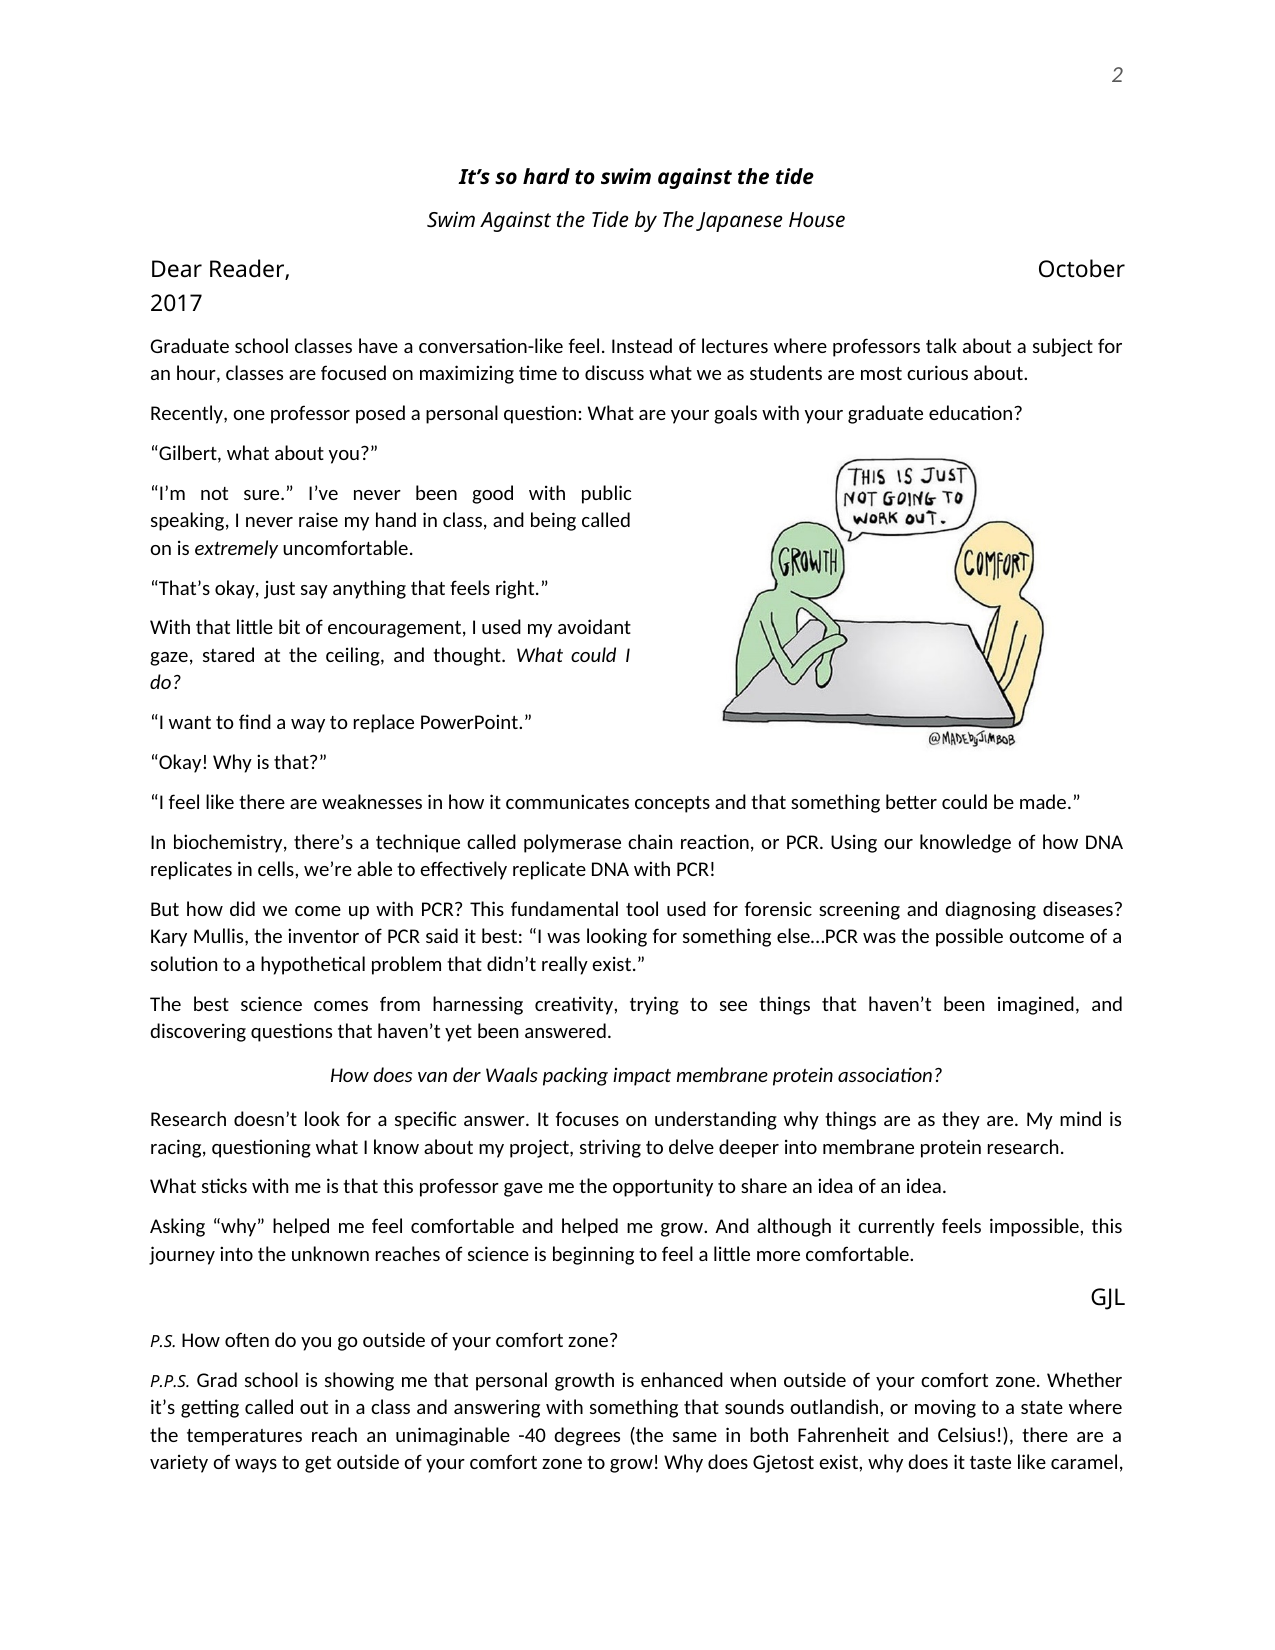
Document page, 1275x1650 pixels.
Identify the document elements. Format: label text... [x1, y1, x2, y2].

text The best science comes from harnessing creativity, trying to see things that haven’t been imagined, and discovering questions that haven’t yet been answered. [150, 991, 1125, 1044]
text Dear Reader, October 2017 [150, 253, 1125, 318]
text Recently, one professor posed a personal question: What are your goals with your graduate education? [150, 400, 1125, 426]
text With that little bit of encouragement, I used my avoidant gaze, stared at the ceiling, and thought. What could I do? [150, 614, 651, 695]
text What sticks with me is that this professor gave me the opportunity to share an idea of an idea. [150, 1174, 1125, 1199]
text “I’m not sure.” I’ve never been good with public speaking, I never raise my hand in class, and being called on is extremely uncomfortable. [150, 480, 651, 560]
text “Okay! Why is that?” [150, 749, 1125, 774]
text Asking “why” helped me feel comfortable and helped me grow. And although it currently feels impossible, this journey into the unknown reaches of science is beginning to feel a little more comfortable. [150, 1214, 1125, 1266]
text Research doesn’t look for a specific answer. It focuses on understanding why things are as they are. My mind is racing, questioning what I know about my project, striving to delve deeper into membrane protein research. [150, 1106, 1125, 1159]
text “I feel like there are weaknesses in how it communicates concepts and that something better could be made.” [150, 789, 1125, 814]
text GJL [150, 1281, 1125, 1312]
text In biochemistry, there’s a technique called polymerase chain reaction, or PCR. Using our knowledge of how DNA replicates in cells, we’re able to effectively replicate DNA with PCR! [150, 829, 1125, 882]
text But how did we come up with PCR? This fundamental tool used for forensic screening and diagnosing diseases? Kary Mullis, the inventor of PCR said it best: “I was looking for something else…PCR was the possible outcome of a solution to a hypothetical problem that didn’t really exist.” [150, 896, 1125, 976]
text It’s so hard to swim against the tide [150, 162, 1125, 191]
text Swim Against the Tide by The Japanese House [150, 206, 1125, 234]
text How does van der Waals packing impact membrane protein association? [150, 1062, 1125, 1088]
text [150, 1367, 1125, 1475]
text P.S. How often do you go outside of your comfort zone? [150, 1327, 1125, 1353]
text “I want to find a way to replace PowerPoint.” [150, 709, 651, 735]
picture [651, 440, 1125, 756]
text “Gilbert, what about you?” [150, 440, 651, 466]
text Graduate school classes have a conversation-like feel. Instead of lectures where professors talk about a subject for an hour, classes are focused on maximizing time to discuss what we as students are most curious about. [150, 333, 1125, 386]
text “That’s okay, just say anything that feels right.” [150, 575, 651, 600]
